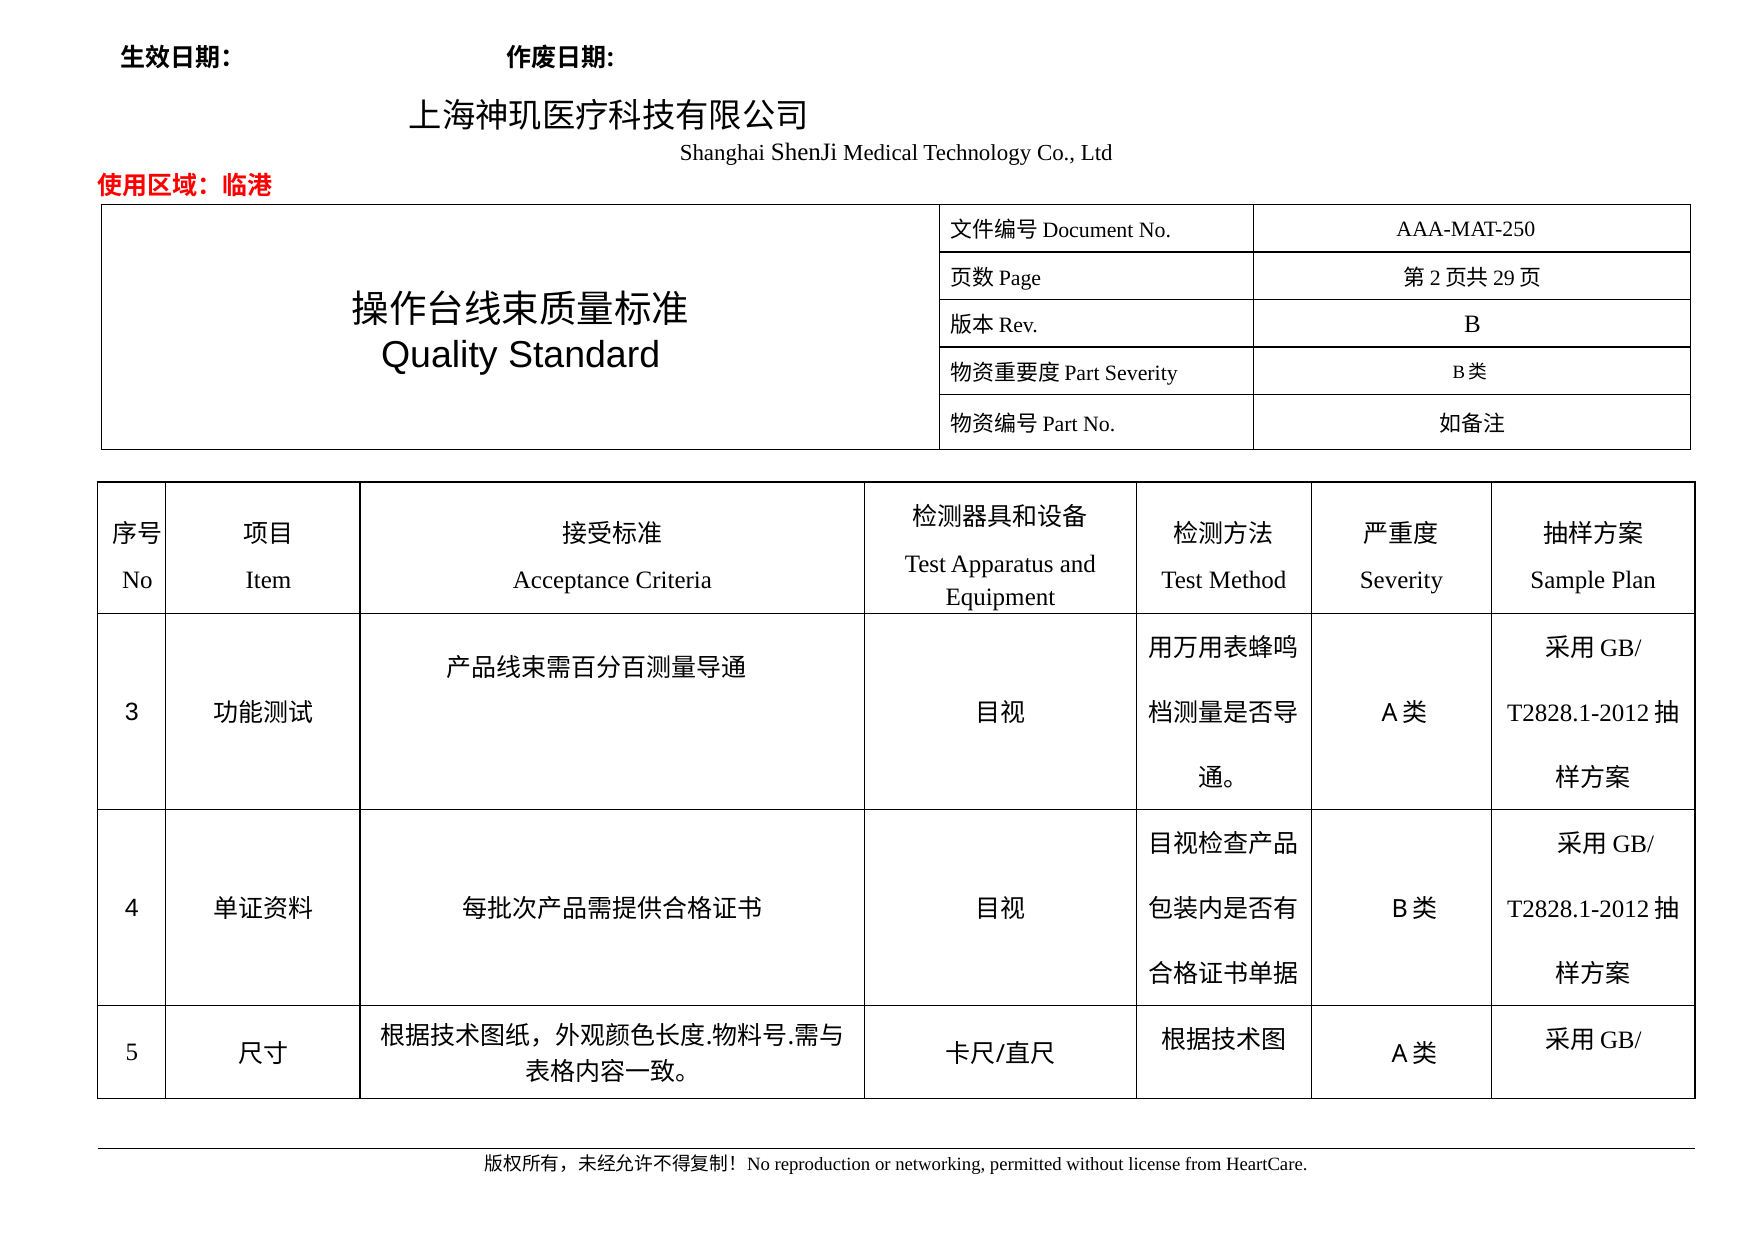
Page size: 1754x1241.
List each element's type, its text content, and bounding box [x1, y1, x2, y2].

table_header 项目 Item [166, 483, 359, 612]
table_header 序号 No [98, 483, 165, 612]
table_cell 采用GB/T2828.1-2012抽样方案 [1492, 614, 1694, 808]
table_cell 目视 [865, 614, 1136, 808]
table_cell 根据技术图纸，外观颜色长度.物料号.需与表格内容一致。 [361, 1006, 864, 1098]
table_cell 目视检查产品包装内是否有合格证书单据 [1137, 810, 1311, 1004]
table_cell 尺寸 [166, 1006, 359, 1098]
table_cell 采用GB/T2828.1-2012抽样方案 [1492, 810, 1694, 1004]
table_cell 每批次产品需提供合格证书 [361, 810, 864, 1004]
table_cell 卡尺/直尺 [865, 1006, 1136, 1098]
table_cell 5 [98, 1006, 165, 1098]
table_cell A类 [1312, 1006, 1491, 1098]
table_cell 3 [98, 614, 165, 808]
table_header 接受标准 Acceptance Criteria [361, 483, 864, 612]
table_cell B类 [1312, 810, 1491, 1004]
table_header 严重度 Severity [1312, 483, 1491, 612]
table_cell 4 [98, 810, 165, 1004]
table_header 抽样方案 Sample Plan [1492, 483, 1694, 612]
table_cell 目视 [865, 810, 1136, 1004]
table_cell 用万用表蜂鸣档测量是否导通。 [1137, 614, 1311, 808]
table_cell A类 [1312, 614, 1491, 808]
table_cell 单证资料 [166, 810, 359, 1004]
table_cell 采用GB/T2828.1-2012抽样方案 [1492, 1006, 1694, 1098]
table_cell 功能测试 [166, 614, 359, 808]
table_cell 产品线束需百分百测量导通 [361, 614, 864, 808]
table_header 检测方法 Test Method [1137, 483, 1311, 612]
table_cell 根据技术图纸.量测是否正确 [1137, 1006, 1311, 1098]
table_header 检测器具和设备 Test Apparatus and Equipment [865, 483, 1136, 612]
